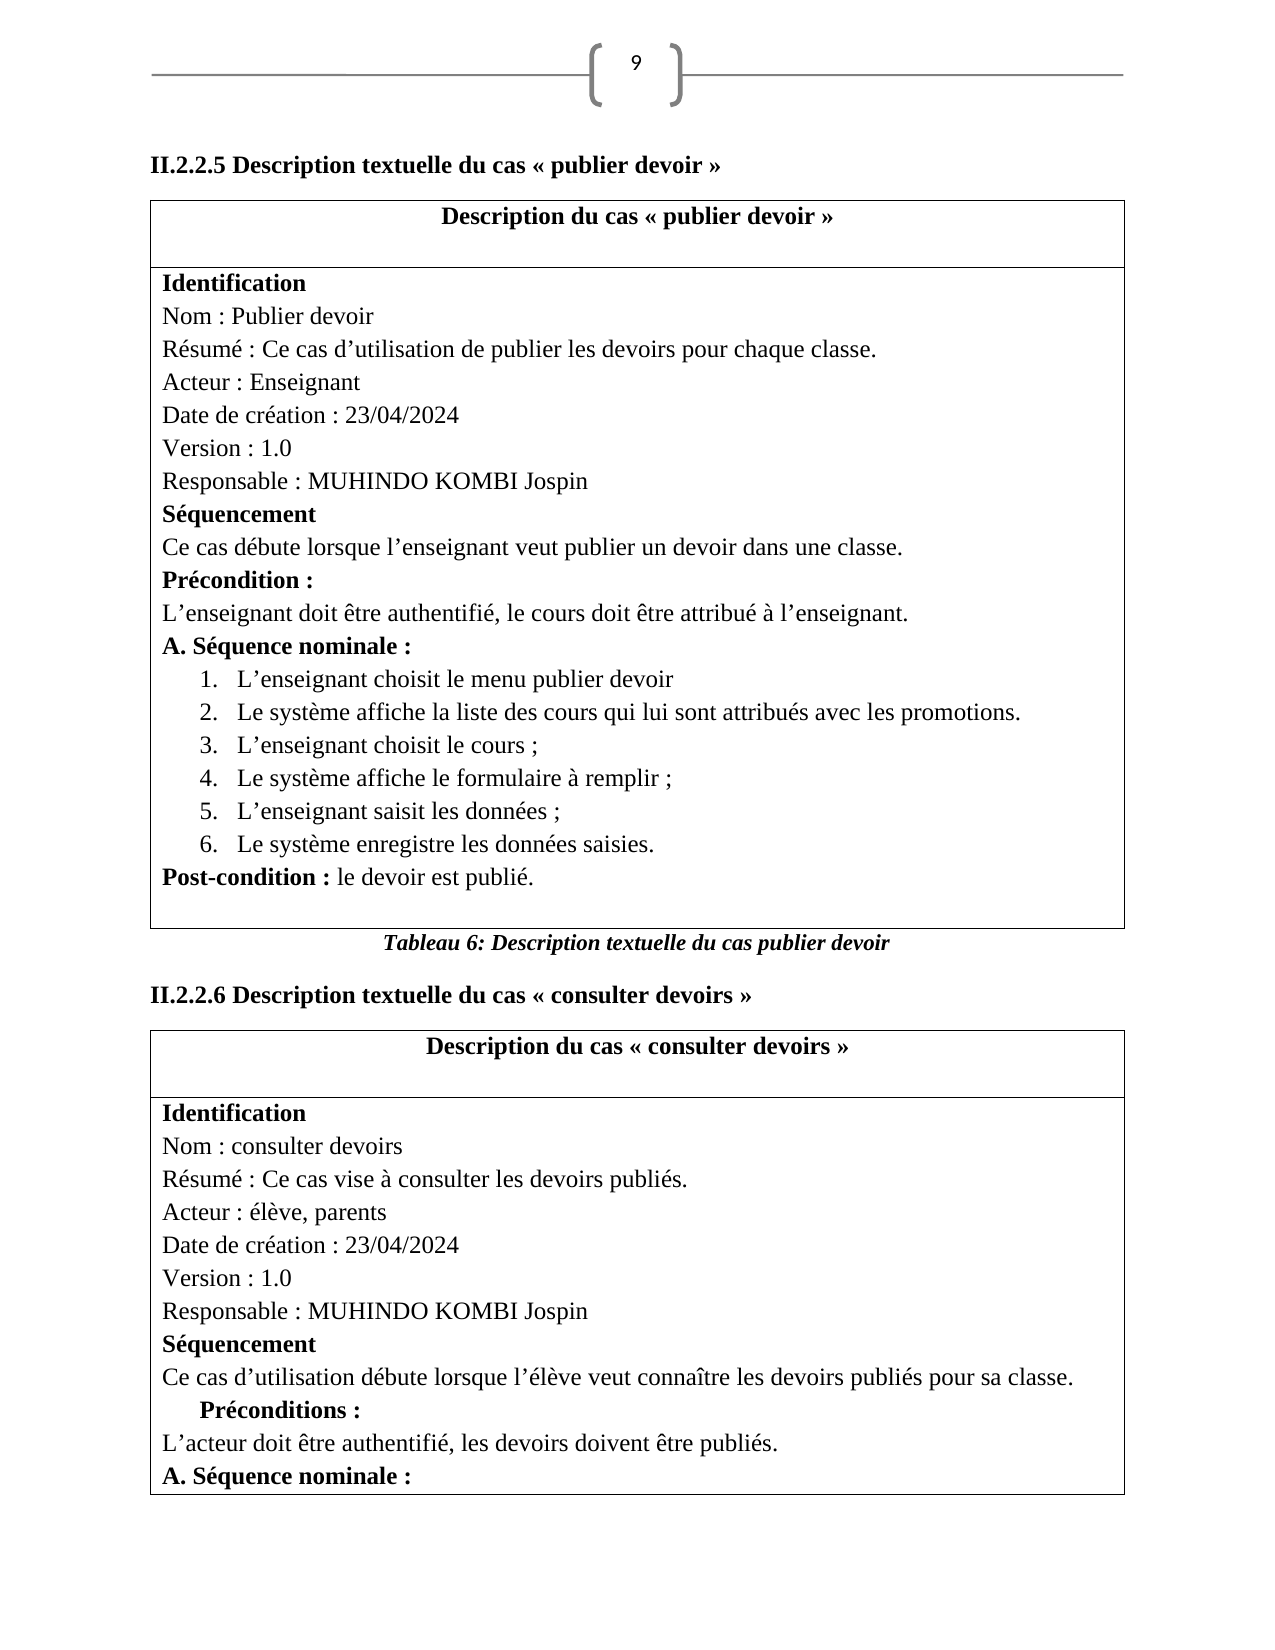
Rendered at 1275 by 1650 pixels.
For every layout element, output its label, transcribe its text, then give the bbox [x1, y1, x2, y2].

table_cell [151, 1098, 1124, 1494]
table_cell Identification Nom : Publier devoir Résumé : Ce cas d’utilisation de publier les devoirs pour chaque classe. Acteur : Enseignant Date de création : 23/04/2024 Version : 1.0 Responsable : MUHINDO KOMBI Jospin Séquencement Ce cas débute lorsque l’enseignant veut publier un devoir dans une classe. Précondition : L’enseignant doit être authentifié, le cours doit être attribué à l’enseignant. A. Séquence nominale : L’enseignant choisit le menu publier devoir Le système affiche la liste des cours qui lui sont attribués avec les promotions. L’enseignant choisit le cours ; Le système affiche le formulaire à remplir ; L’enseignant saisit les données ; Le système enregistre les données saisies. Post-condition : le devoir est publié. [151, 268, 1124, 928]
text II.2.2.6 Description textuelle du cas « consulter devoirs » [150, 980, 1125, 1009]
text II.2.2.5 Description textuelle du cas « publier devoir » [150, 150, 1125, 179]
text Tableau 6: Description textuelle du cas publier devoir [150, 929, 1125, 956]
table_header Description du cas « publier devoir » [151, 201, 1124, 267]
table_header Description du cas « consulter devoirs » [151, 1031, 1124, 1097]
